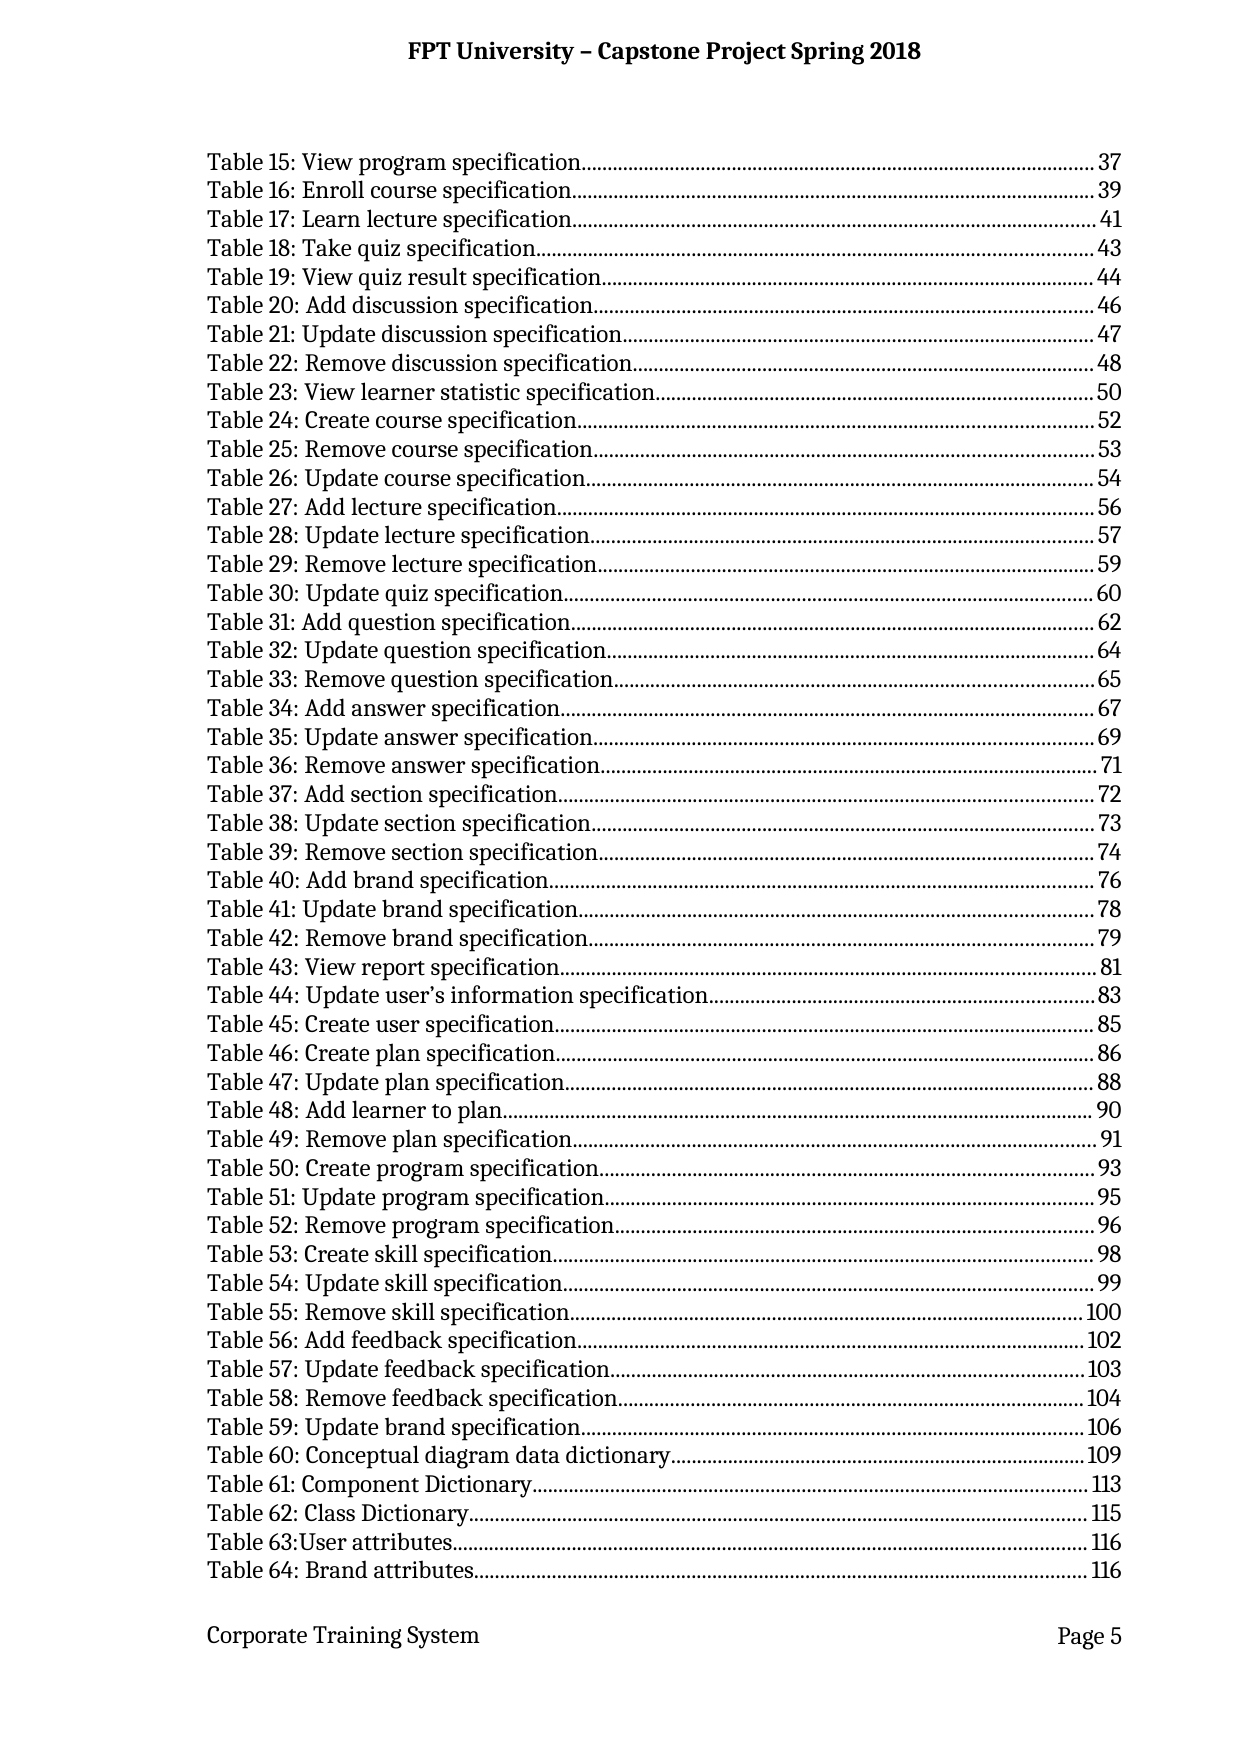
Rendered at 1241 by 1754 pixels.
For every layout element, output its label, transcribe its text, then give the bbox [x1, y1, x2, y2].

text Table 27: Add lecture specification 56 [207, 493, 1122, 521]
text Table 63:User attributes 116 [207, 1528, 1122, 1556]
text Table 54: Update skill specification 99 [207, 1269, 1122, 1298]
text Table 35: Update answer specification 69 [207, 723, 1122, 751]
text Table 57: Update feedback specification 103 [207, 1355, 1122, 1384]
text Table 23: View learner statistic specification 50 [207, 378, 1122, 406]
text Table 20: Add discussion specification 46 [207, 291, 1122, 320]
text Table 59: Update brand specification 106 [207, 1413, 1122, 1441]
text Table 48: Add learner to plan 90 [207, 1096, 1122, 1125]
text Table 49: Remove plan specification 91 [207, 1125, 1122, 1154]
text Table 51: Update program specification 95 [207, 1183, 1122, 1211]
text Table 28: Update lecture specification 57 [207, 521, 1122, 550]
text Table 42: Remove brand specification 79 [207, 924, 1122, 953]
text Table 29: Remove lecture specification 59 [207, 550, 1122, 579]
text Table 40: Add brand specification 76 [207, 866, 1122, 895]
text Table 61: Component Dictionary 113 [207, 1470, 1122, 1499]
text Table 31: Add question specification 62 [207, 608, 1122, 636]
text Table 64: Brand attributes 116 [207, 1556, 1122, 1585]
text Table 50: Create program specification 93 [207, 1154, 1122, 1183]
text Table 15: View program specification 37 [207, 148, 1122, 176]
text Table 24: Create course specification 52 [207, 406, 1122, 435]
text Table 34: Add answer specification 67 [207, 694, 1122, 723]
text Table 22: Remove discussion specification 48 [207, 349, 1122, 378]
text Table 41: Update brand specification 78 [207, 895, 1122, 924]
text Table 44: Update user’s information specification 83 [207, 981, 1122, 1010]
text Table 38: Update section specification 73 [207, 809, 1122, 838]
text Table 53: Create skill specification 98 [207, 1240, 1122, 1269]
text Table 37: Add section specification 72 [207, 780, 1122, 809]
text Table 62: Class Dictionary 115 [207, 1499, 1122, 1528]
text Table 47: Update plan specification 88 [207, 1068, 1122, 1096]
text Table 18: Take quiz specification 43 [207, 234, 1122, 263]
text Table 16: Enroll course specification 39 [207, 176, 1122, 205]
text Table 52: Remove program specification 96 [207, 1211, 1122, 1240]
text Table 19: View quiz result specification 44 [207, 263, 1122, 291]
text Table 55: Remove skill specification 100 [207, 1298, 1122, 1326]
text Table 32: Update question specification 64 [207, 636, 1122, 665]
text Table 36: Remove answer specification 71 [207, 751, 1122, 780]
text Table 45: Create user specification 85 [207, 1010, 1122, 1039]
text Table 43: View report specification 81 [207, 953, 1122, 981]
text Table 17: Learn lecture specification 41 [207, 205, 1122, 234]
text Table 60: Conceptual diagram data dictionary 109 [207, 1441, 1122, 1470]
text Table 58: Remove feedback specification 104 [207, 1384, 1122, 1413]
text Table 26: Update course specification 54 [207, 464, 1122, 493]
text Table 25: Remove course specification 53 [207, 435, 1122, 464]
text Table 46: Create plan specification 86 [207, 1039, 1122, 1068]
text Table 30: Update quiz specification 60 [207, 579, 1122, 608]
text Table 21: Update discussion specification 47 [207, 320, 1122, 349]
text Table 56: Add feedback specification 102 [207, 1326, 1122, 1355]
text Table 39: Remove section specification 74 [207, 838, 1122, 866]
text Table 33: Remove question specification 65 [207, 665, 1122, 694]
